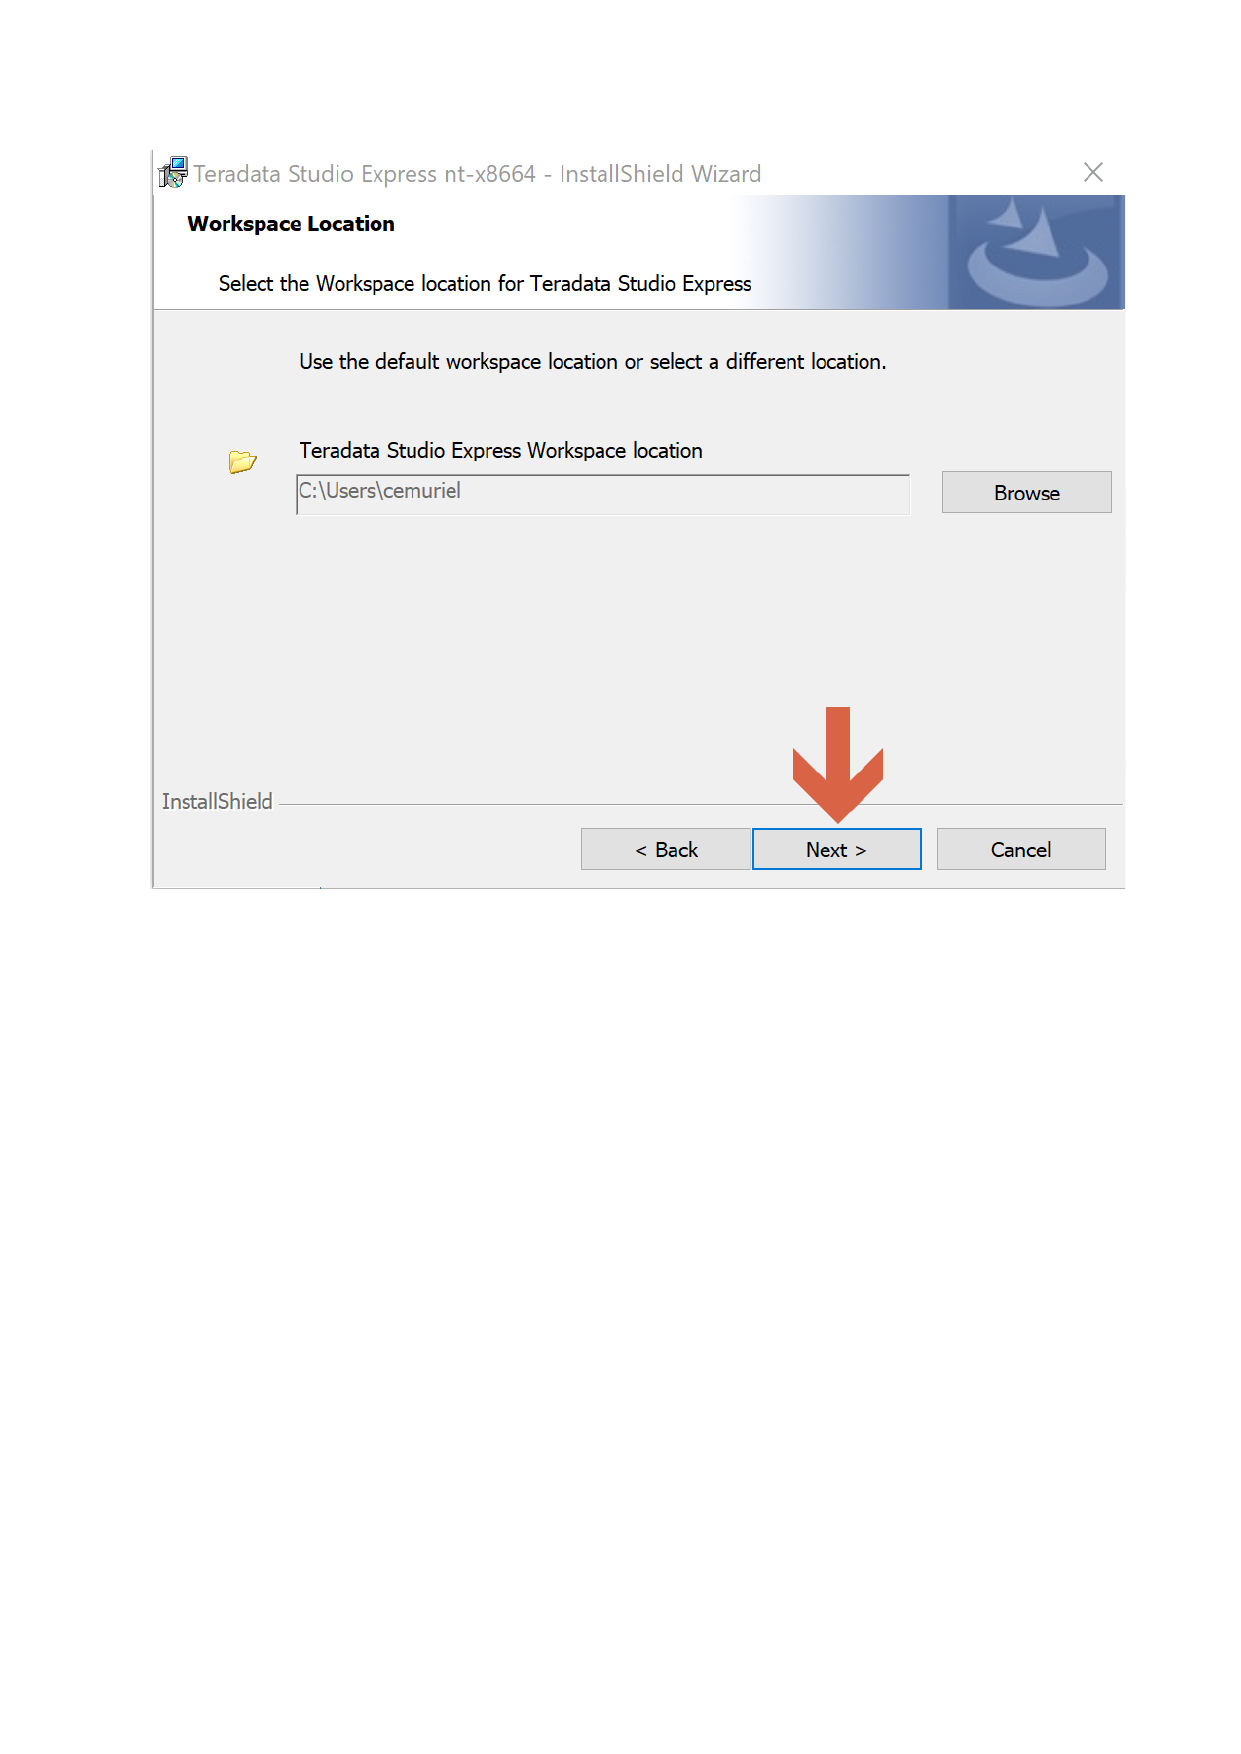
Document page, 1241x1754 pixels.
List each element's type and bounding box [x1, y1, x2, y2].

picture [150, 150, 1125, 889]
